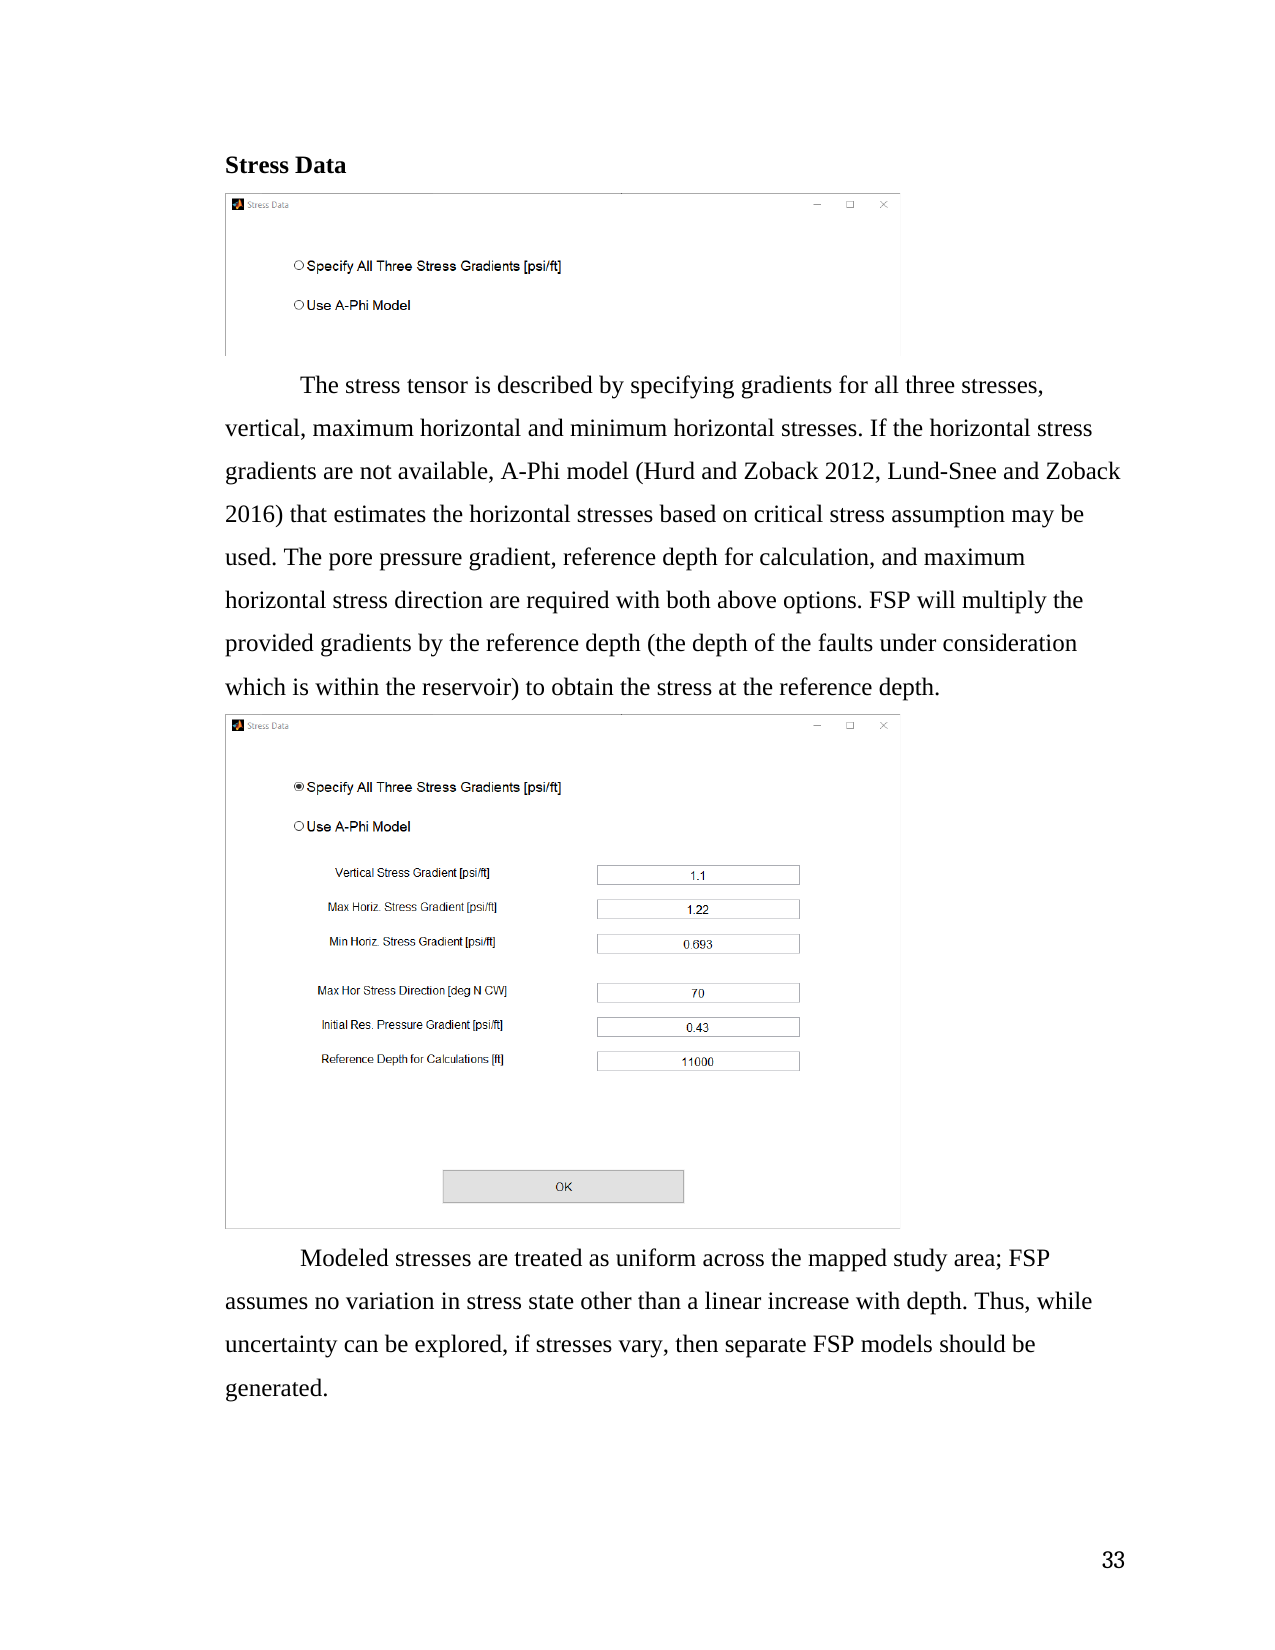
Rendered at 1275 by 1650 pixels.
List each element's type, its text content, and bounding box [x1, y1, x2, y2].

picture [225, 193, 901, 356]
text Modeled stresses are treated as uniform across the mapped study area; FSP assumes no variation in stress state other than a linear increase with depth. Thus, while uncertainty can be explored, if stresses vary, then separate FSP models should be generated. [225, 1243, 1125, 1401]
picture [225, 714, 901, 1229]
text The stress tensor is described by specifying gradients for all three stresses, vertical, maximum horizontal and minimum horizontal stresses. If the horizontal stress gradients are not available, A-Phi model (Hurd and Zoback 2012, Lund-Snee and Zoback 2016) that estimates the horizontal stresses based on critical stress assumption may be used. The pore pressure gradient, reference depth for calculation, and maximum horizontal stress direction are required with both above options. FSP will multiply the provided gradients by the reference depth (the depth of the faults under consideration which is within the reservoir) to obtain the stress at the reference depth. [225, 370, 1125, 700]
subtitle Stress Data [225, 150, 1125, 179]
